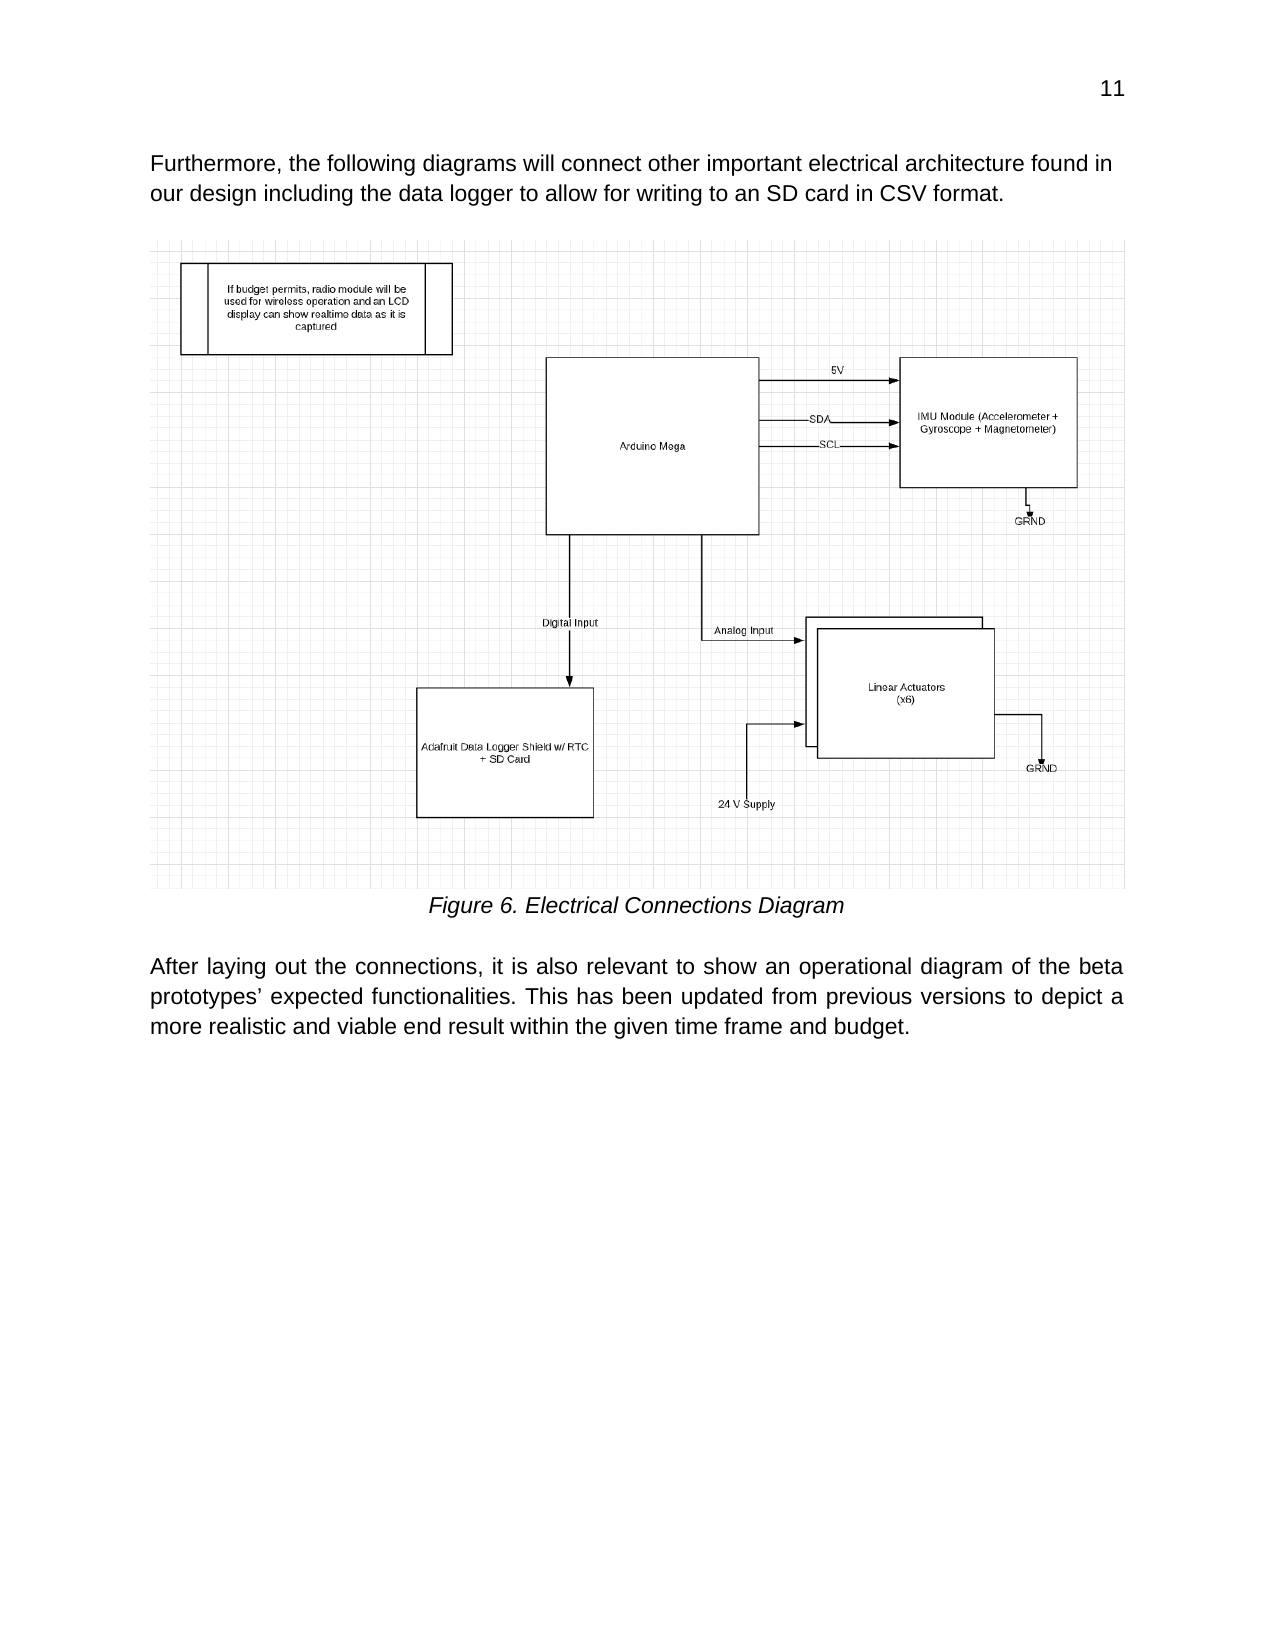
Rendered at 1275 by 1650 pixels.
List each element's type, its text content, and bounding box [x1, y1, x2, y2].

text Furthermore, the following diagrams will connect other important electrical architecture found in our design including the data logger to allow for writing to an SD card in CSV format. [150, 150, 1125, 207]
text Figure 6. Electrical Connections Diagram [150, 892, 1125, 919]
text After laying out the connections, it is also relevant to show an operational diagram of the beta prototypes’ expected functionalities. This has been updated from previous versions to depict a more realistic and viable end result within the given time frame and budget. [150, 953, 1125, 1039]
picture [150, 240, 1125, 889]
